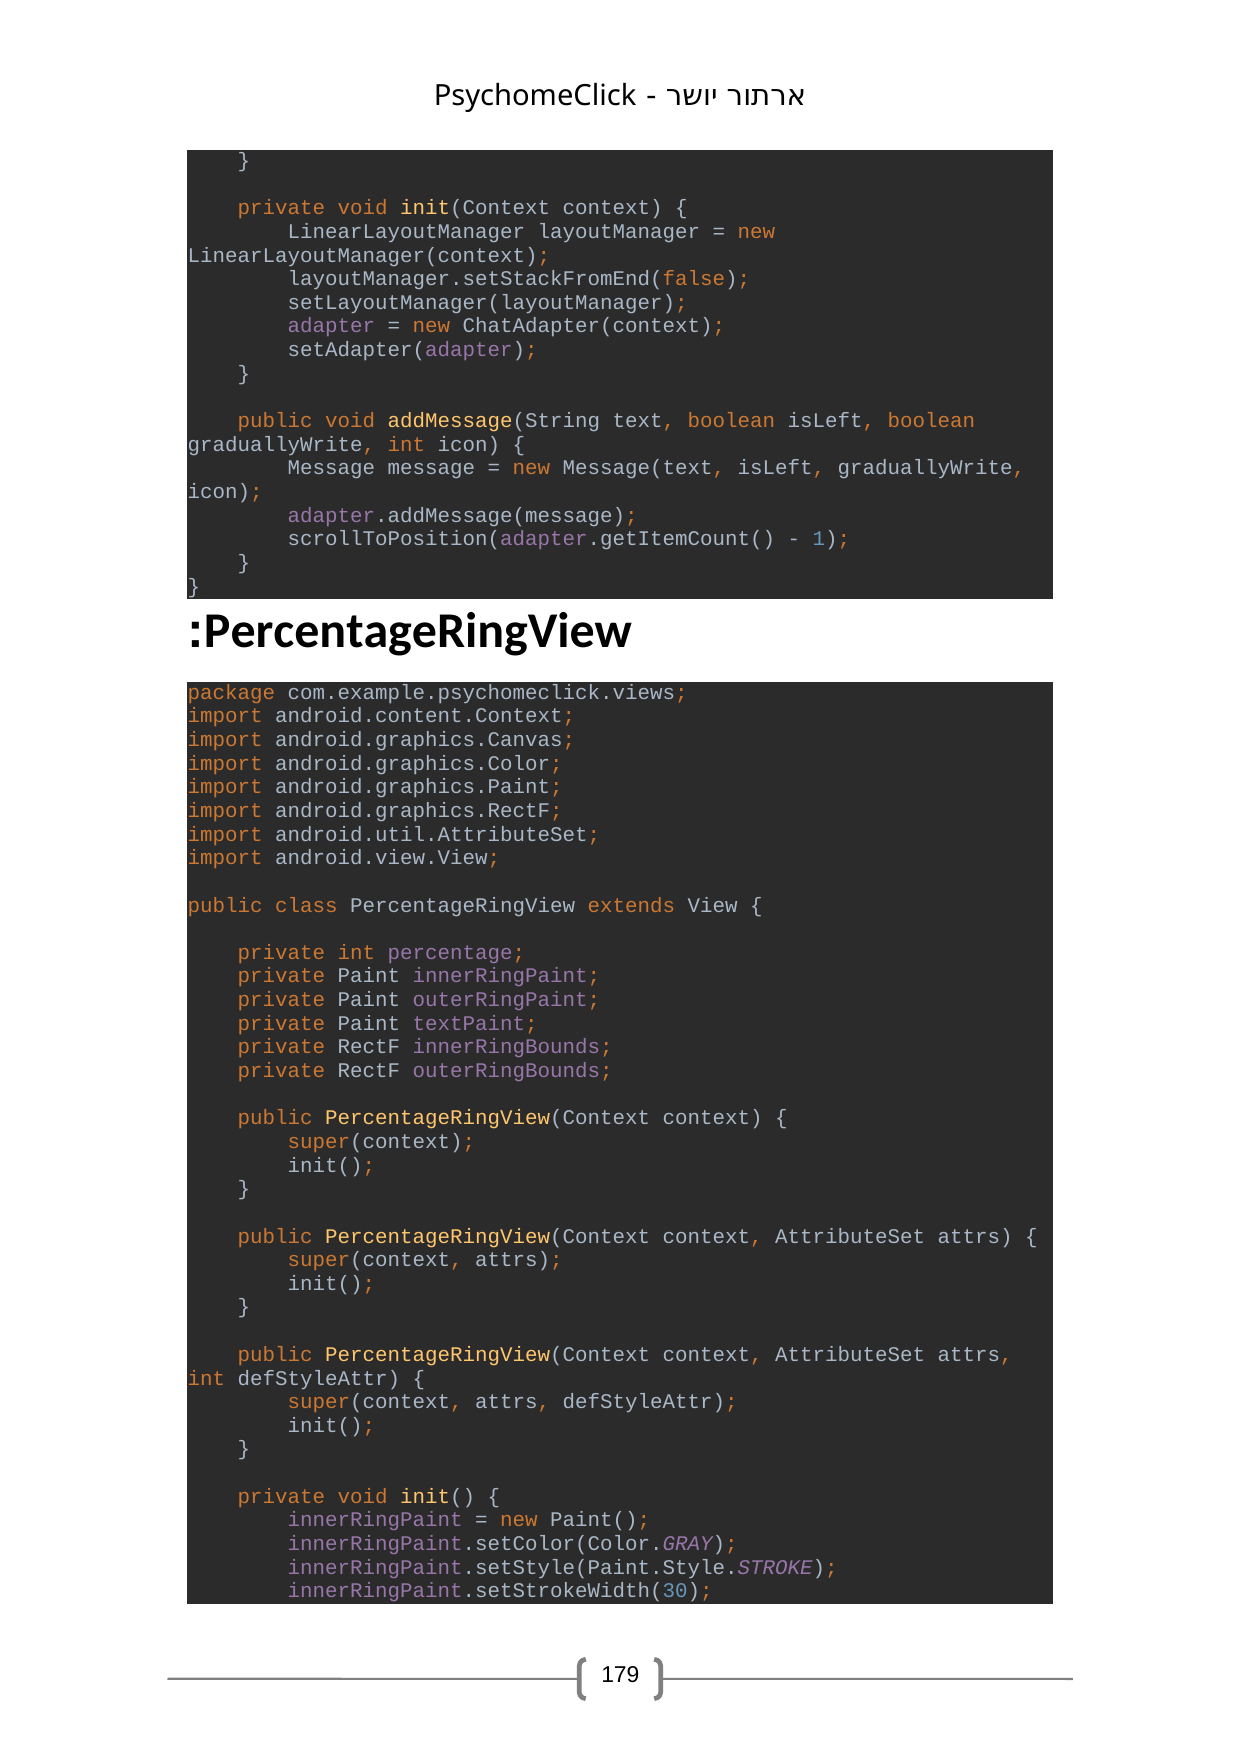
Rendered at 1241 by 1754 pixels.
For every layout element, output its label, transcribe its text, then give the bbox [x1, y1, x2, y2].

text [187, 682, 1053, 1604]
text PercentageRingView: [187, 599, 1053, 660]
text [187, 150, 1053, 599]
